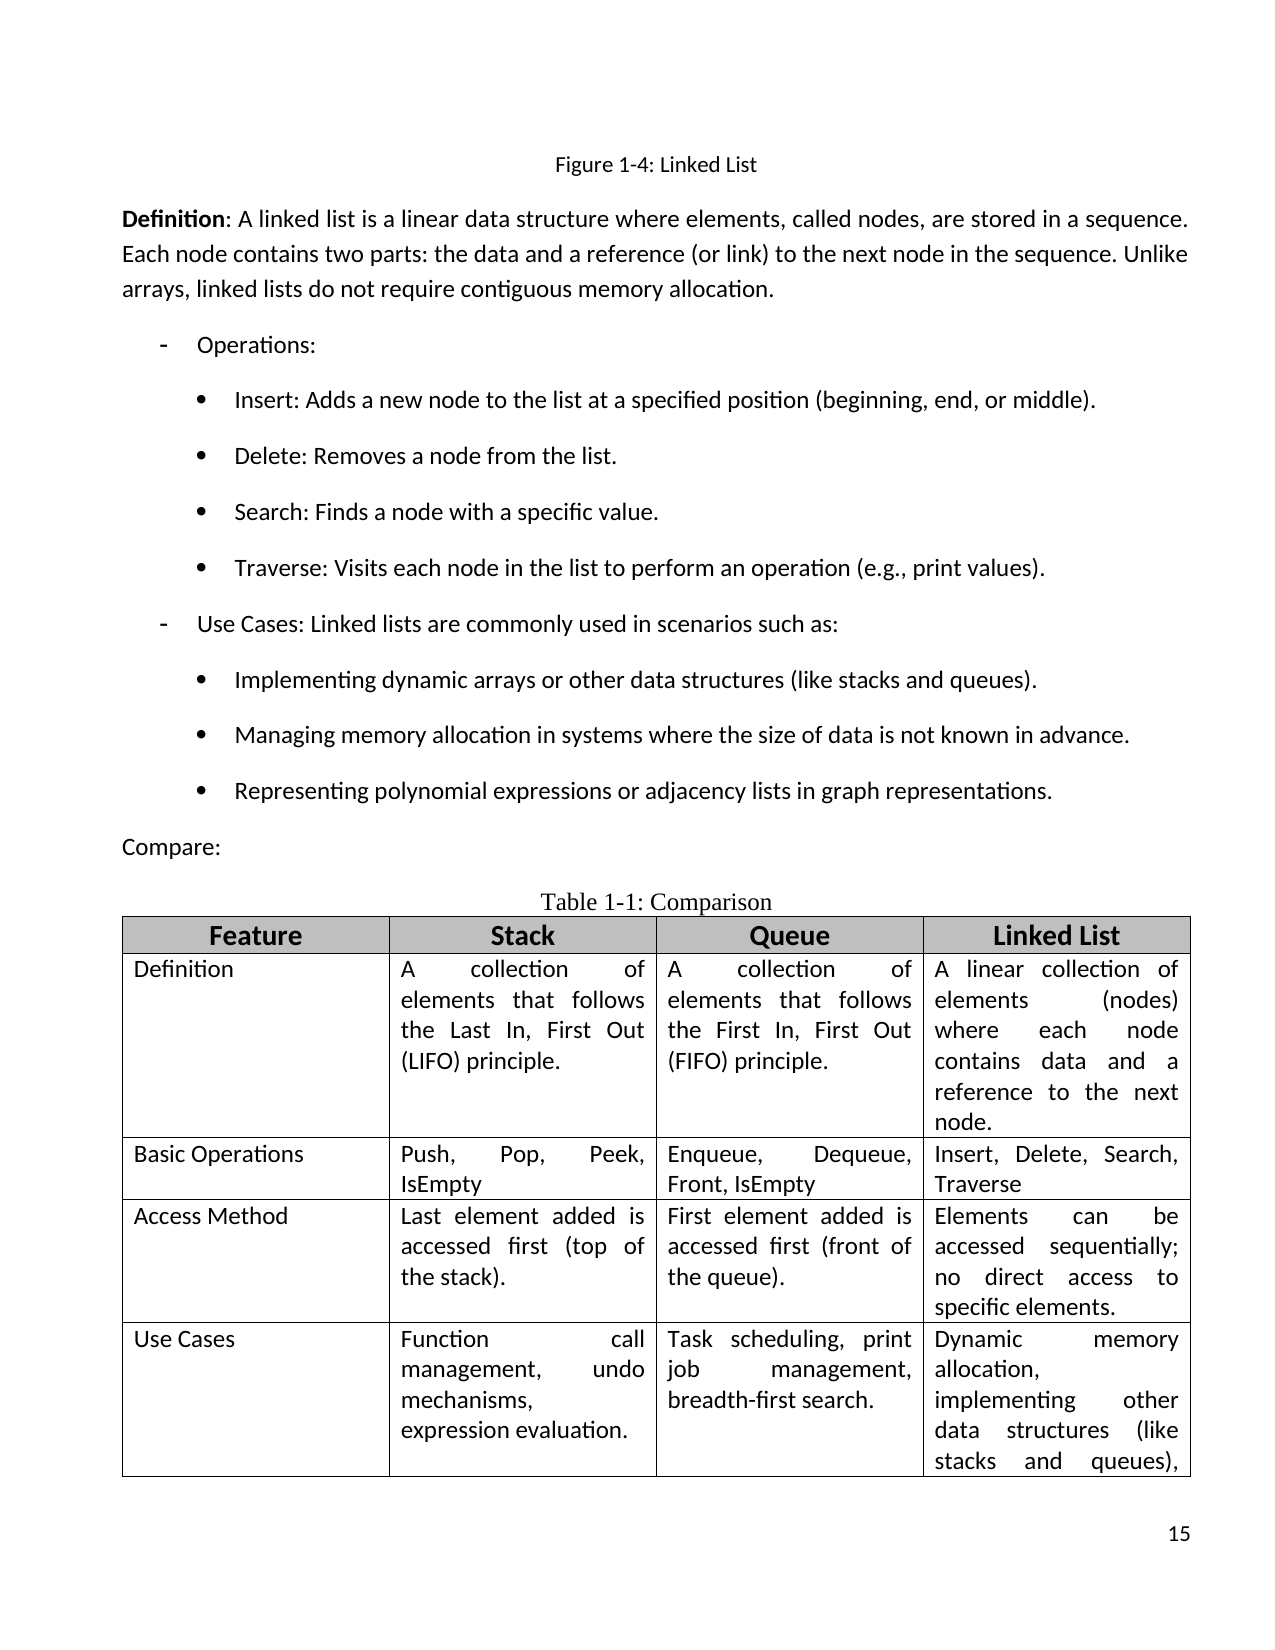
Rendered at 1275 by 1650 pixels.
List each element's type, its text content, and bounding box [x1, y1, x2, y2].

text Table 1-1: Comparison [122, 887, 1191, 916]
table_cell Basic Operations [123, 1138, 389, 1199]
list Managing memory allocation in systems where the size of data is not known in advance. [197, 720, 1191, 750]
table_cell Definition [123, 954, 389, 1137]
table_header Feature [123, 917, 389, 953]
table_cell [657, 1323, 923, 1476]
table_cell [924, 1323, 1190, 1476]
table_cell Use Cases [123, 1323, 389, 1476]
text Definition: A linked list is a linear data structure where elements, called nodes, are stored in a sequence. Each node contains two parts: the data and a reference (or link) to the next node in the sequence. Unlike arrays, linked lists do not require contiguous memory allocation. [122, 203, 1191, 303]
table_header Queue [657, 917, 923, 953]
table_cell Enqueue, Dequeue, Front, IsEmpty [657, 1138, 923, 1199]
list Representing polynomial expressions or adjacency lists in graph representations. [197, 776, 1191, 806]
list Implementing dynamic arrays or other data structures (like stacks and queues). [197, 664, 1191, 694]
table_header Stack [390, 917, 656, 953]
table_cell Insert, Delete, Search, Traverse [924, 1138, 1190, 1199]
list Traverse: Visits each node in the list to perform an operation (e.g., print values). [197, 552, 1191, 583]
table_cell Last element added is accessed first (top of the stack). [390, 1200, 656, 1322]
list Operations: [159, 329, 1191, 359]
text Figure 1-4: Linked List [122, 150, 1191, 178]
table_cell First element added is accessed first (front of the queue). [657, 1200, 923, 1322]
table_cell A collection of elements that follows the Last In, First Out (LIFO) principle. [390, 954, 656, 1137]
table_cell Access Method [123, 1200, 389, 1322]
list Search: Finds a node with a specific value. [197, 496, 1191, 527]
list Insert: Adds a new node to the list at a specified position (beginning, end, or middle). [197, 385, 1191, 415]
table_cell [390, 1323, 656, 1476]
table_cell A linear collection of elements (nodes) where each node contains data and a reference to the next node. [924, 954, 1190, 1137]
list Use Cases: Linked lists are commonly used in scenarios such as: [159, 608, 1191, 638]
table_cell Elements can be accessed sequentially; no direct access to specific elements. [924, 1200, 1190, 1322]
list Delete: Removes a node from the list. [197, 441, 1191, 471]
table_cell Push, Pop, Peek, IsEmpty [390, 1138, 656, 1199]
table_header Linked List [924, 917, 1190, 953]
table_cell A collection of elements that follows the First In, First Out (FIFO) principle. [657, 954, 923, 1137]
text Compare: [122, 831, 1191, 862]
